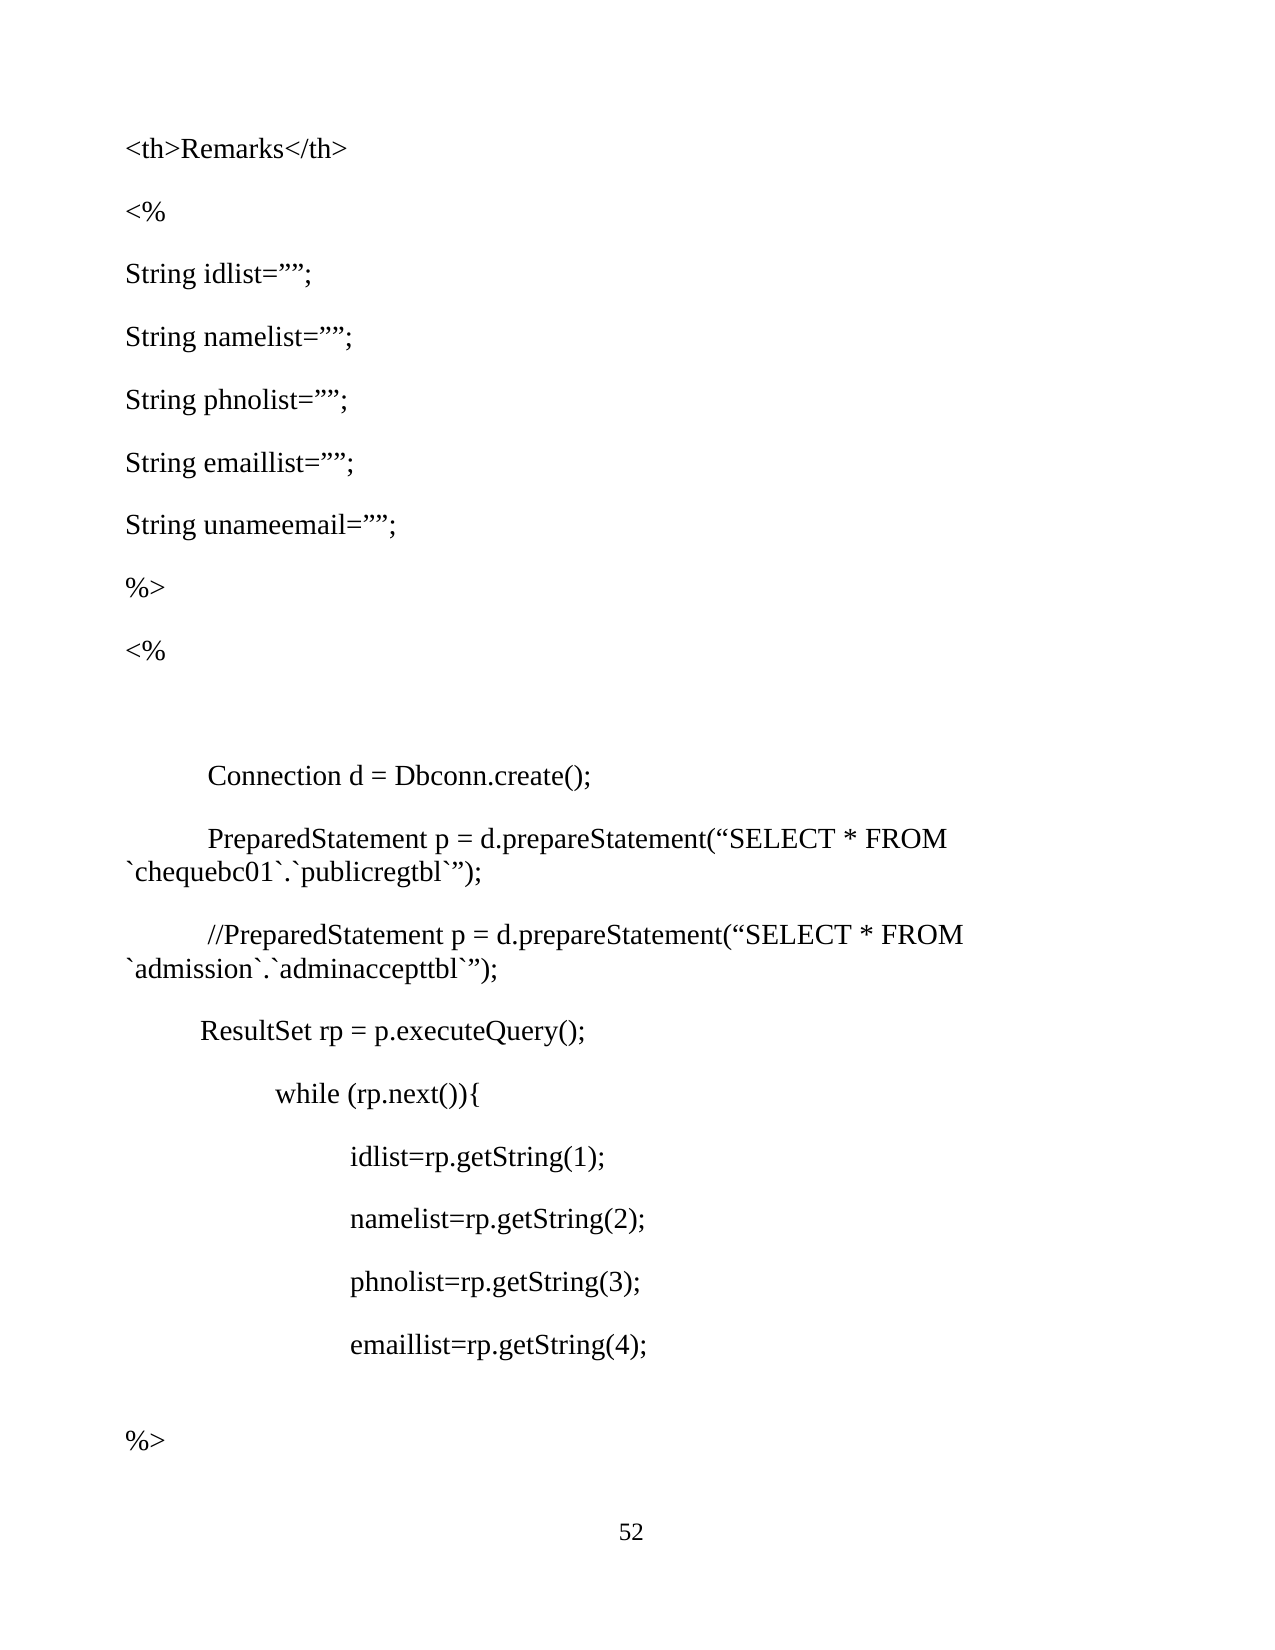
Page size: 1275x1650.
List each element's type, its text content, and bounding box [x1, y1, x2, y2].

text //PreparedStatement p = d.prepareStatement(“SELECT * FROM `admission`.`adminaccepttbl`”); [125, 917, 1137, 984]
text PreparedStatement p = d.prepareStatement(“SELECT * FROM `chequebc01`.`publicregtbl`”); [125, 821, 1137, 888]
text String unameemail=””; [125, 507, 1137, 541]
text ResultSet rp = p.executeQuery(); [125, 1013, 1137, 1047]
text <% [125, 194, 1137, 227]
text <th>Remarks</th> [125, 131, 1137, 165]
text Connection d = Dbconn.create(); [125, 758, 1137, 792]
text <% [125, 633, 1137, 666]
text %> [125, 570, 1137, 604]
text String idlist=””; [125, 257, 1137, 290]
text String phnolist=””; [125, 382, 1137, 416]
text String namelist=””; [125, 319, 1137, 353]
text namelist=rp.getString(2); [125, 1202, 1137, 1235]
text String emaillist=””; [125, 445, 1137, 478]
text idlist=rp.getString(1); [125, 1139, 1137, 1172]
text %> [125, 1423, 1137, 1457]
text while (rp.next()){ [125, 1076, 1137, 1110]
text phnolist=rp.getString(3); [125, 1264, 1137, 1298]
text emaillist=rp.getString(4); [125, 1327, 1137, 1394]
